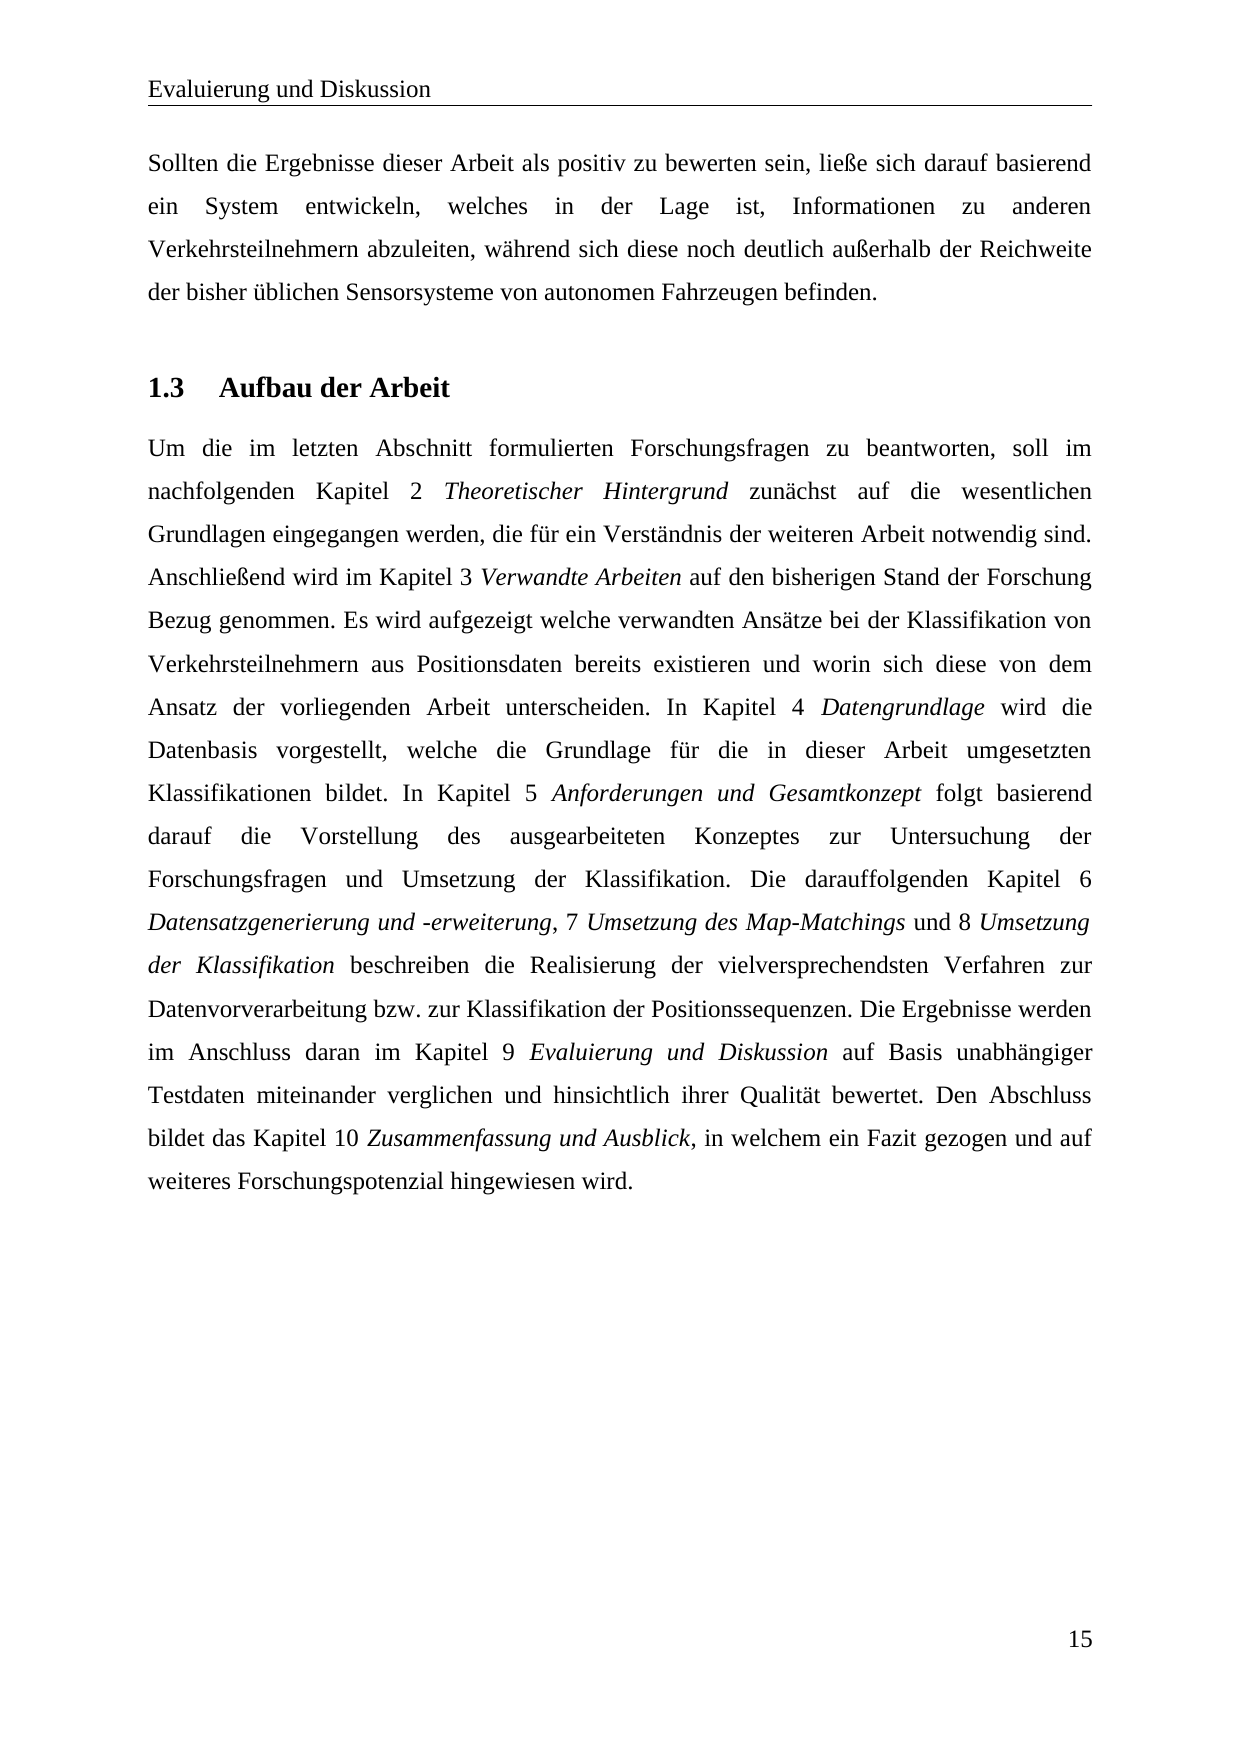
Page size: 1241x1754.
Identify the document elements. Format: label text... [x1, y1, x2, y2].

text Um die im letzten Abschnitt formulierten Forschungsfragen zu beantworten, soll im nachfolgenden Kapitel 2 Theoretischer Hintergrund zunächst auf die wesentlichen Grundlagen eingegangen werden, die für ein Verständnis der weiteren Arbeit notwendig sind. Anschließend wird im Kapitel 3 Verwandte Arbeiten auf den bisherigen Stand der Forschung Bezug genommen. Es wird aufgezeigt welche verwandten Ansätze bei der Klassifikation von Verkehrsteilnehmern aus Positionsdaten bereits existieren und worin sich diese von dem Ansatz der vorliegenden Arbeit unterscheiden. In Kapitel 4 Datengrundlage wird die Datenbasis vorgestellt, welche die Grundlage für die in dieser Arbeit umgesetzten Klassifikationen bildet. In Kapitel 5 Anforderungen und Gesamtkonzept folgt basierend darauf die Vorstellung des ausgearbeiteten Konzeptes zur Untersuchung der Forschungsfragen und Umsetzung der Klassifikation. Die darauffolgenden Kapitel 6 Datensatzgenerierung und -erweiterung, 7 Umsetzung des Map-Matchings und 8 Umsetzung der Klassifikation beschreiben die Realisierung der vielversprechendsten Verfahren zur Datenvorverarbeitung bzw. zur Klassifikation der Positionssequenzen. Die Ergebnisse werden im Anschluss daran im Kapitel 9 Evaluierung und Diskussion auf Basis unabhängiger Testdaten miteinander verglichen und hinsichtlich ihrer Qualität bewertet. Den Abschluss bildet das Kapitel 10 Zusammenfassung und Ausblick, in welchem ein Fazit gezogen und auf weiteres Forschungspotenzial hingewiesen wird. [148, 433, 1092, 1195]
subtitle Aufbau der Arbeit [148, 370, 1092, 404]
text Sollten die Ergebnisse dieser Arbeit als positiv zu bewerten sein, ließe sich darauf basierend ein System entwickeln, welches in der Lage ist, Informationen zu anderen Verkehrsteilnehmern abzuleiten, während sich diese noch deutlich außerhalb der Reichweite der bisher üblichen Sensorsysteme von autonomen Fahrzeugen befinden. [148, 148, 1092, 306]
